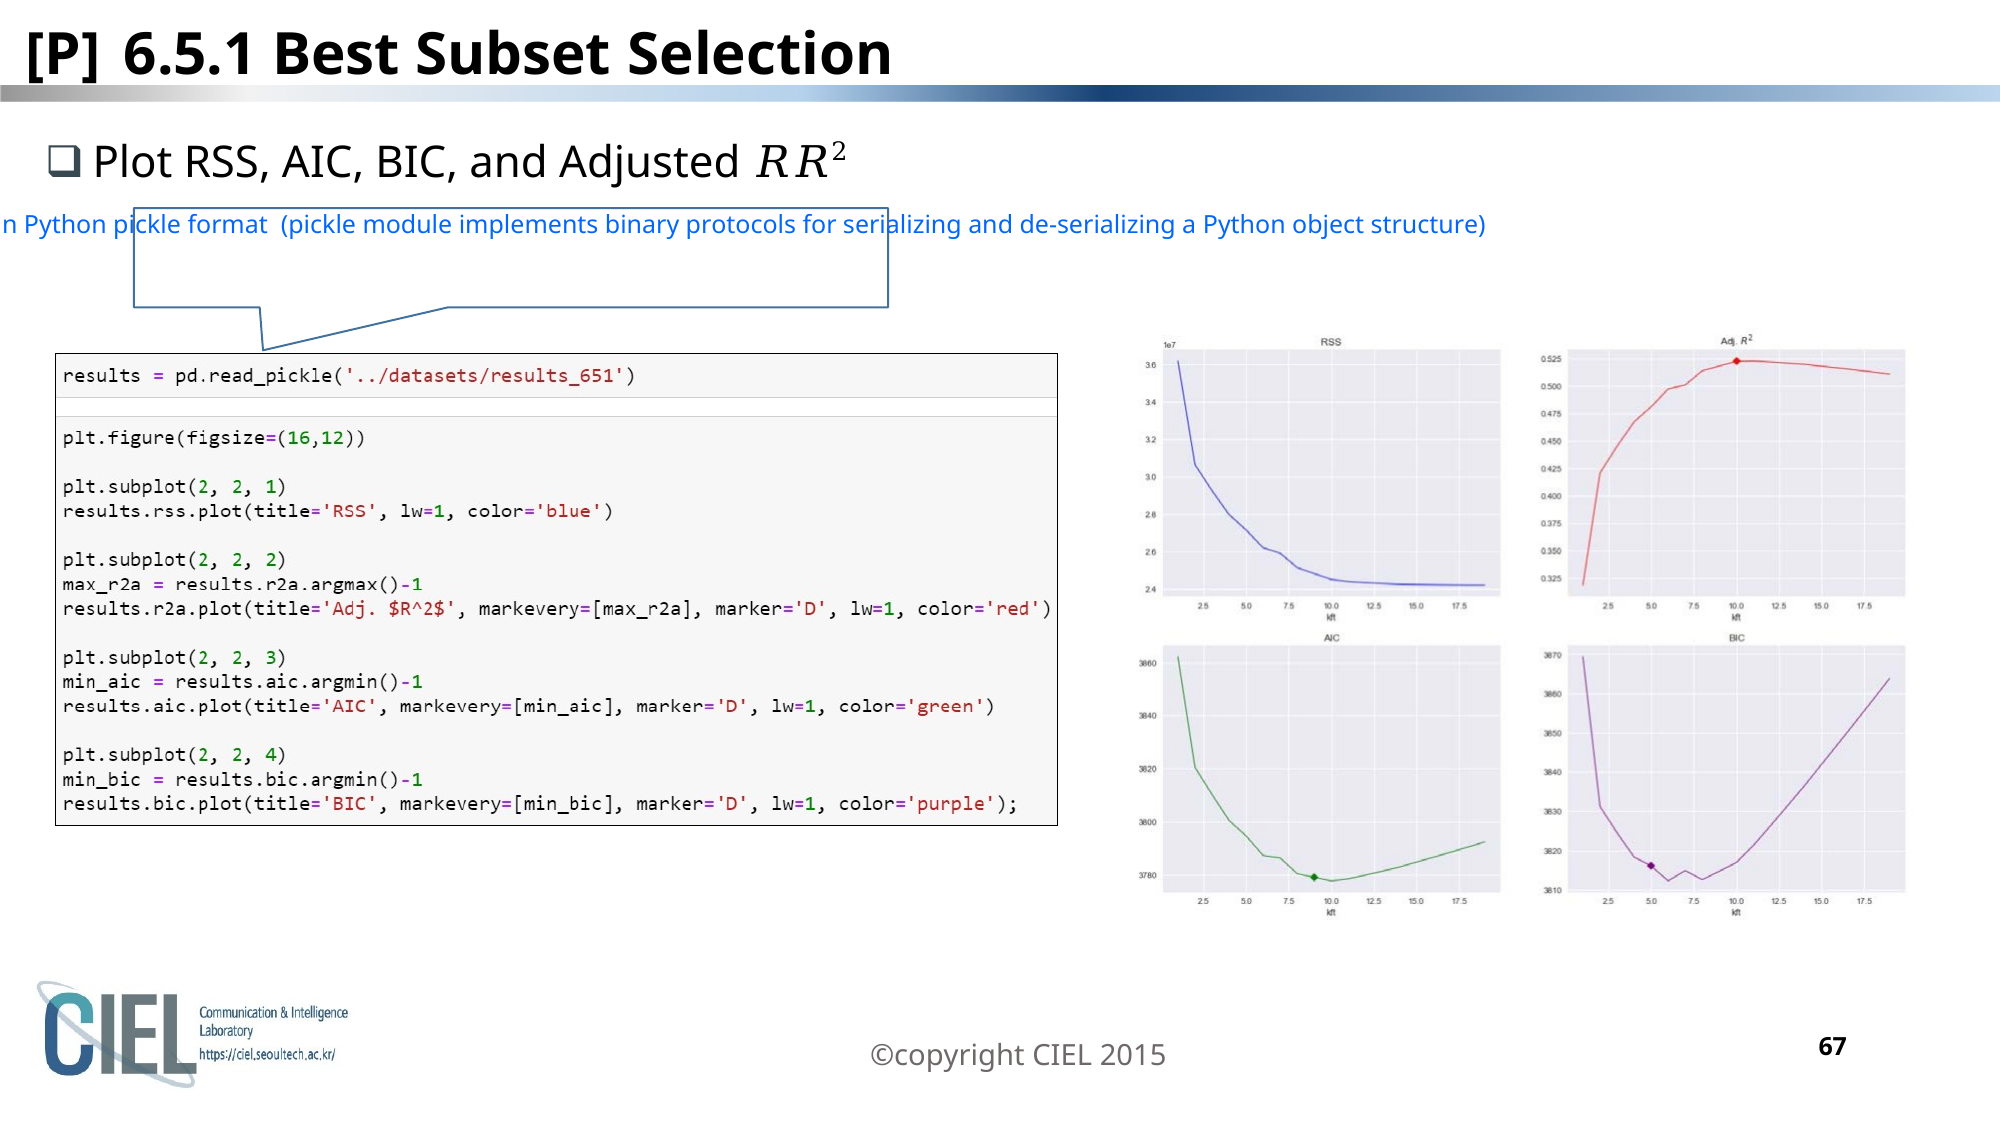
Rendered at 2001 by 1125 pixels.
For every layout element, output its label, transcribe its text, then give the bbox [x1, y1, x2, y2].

picture [0, 85, 2000, 102]
subtitle Plot RSS, AIC, BIC, and Adjusted 𝑅𝑅2 [45, 131, 1958, 191]
picture [32, 971, 356, 1090]
picture [1137, 327, 1915, 920]
picture [56, 354, 1057, 825]
subtitle 6.5.1 Best Subset Selection [25, 0, 1958, 93]
text ©copyright CIEL 2015 67 [870, 1029, 1958, 1074]
